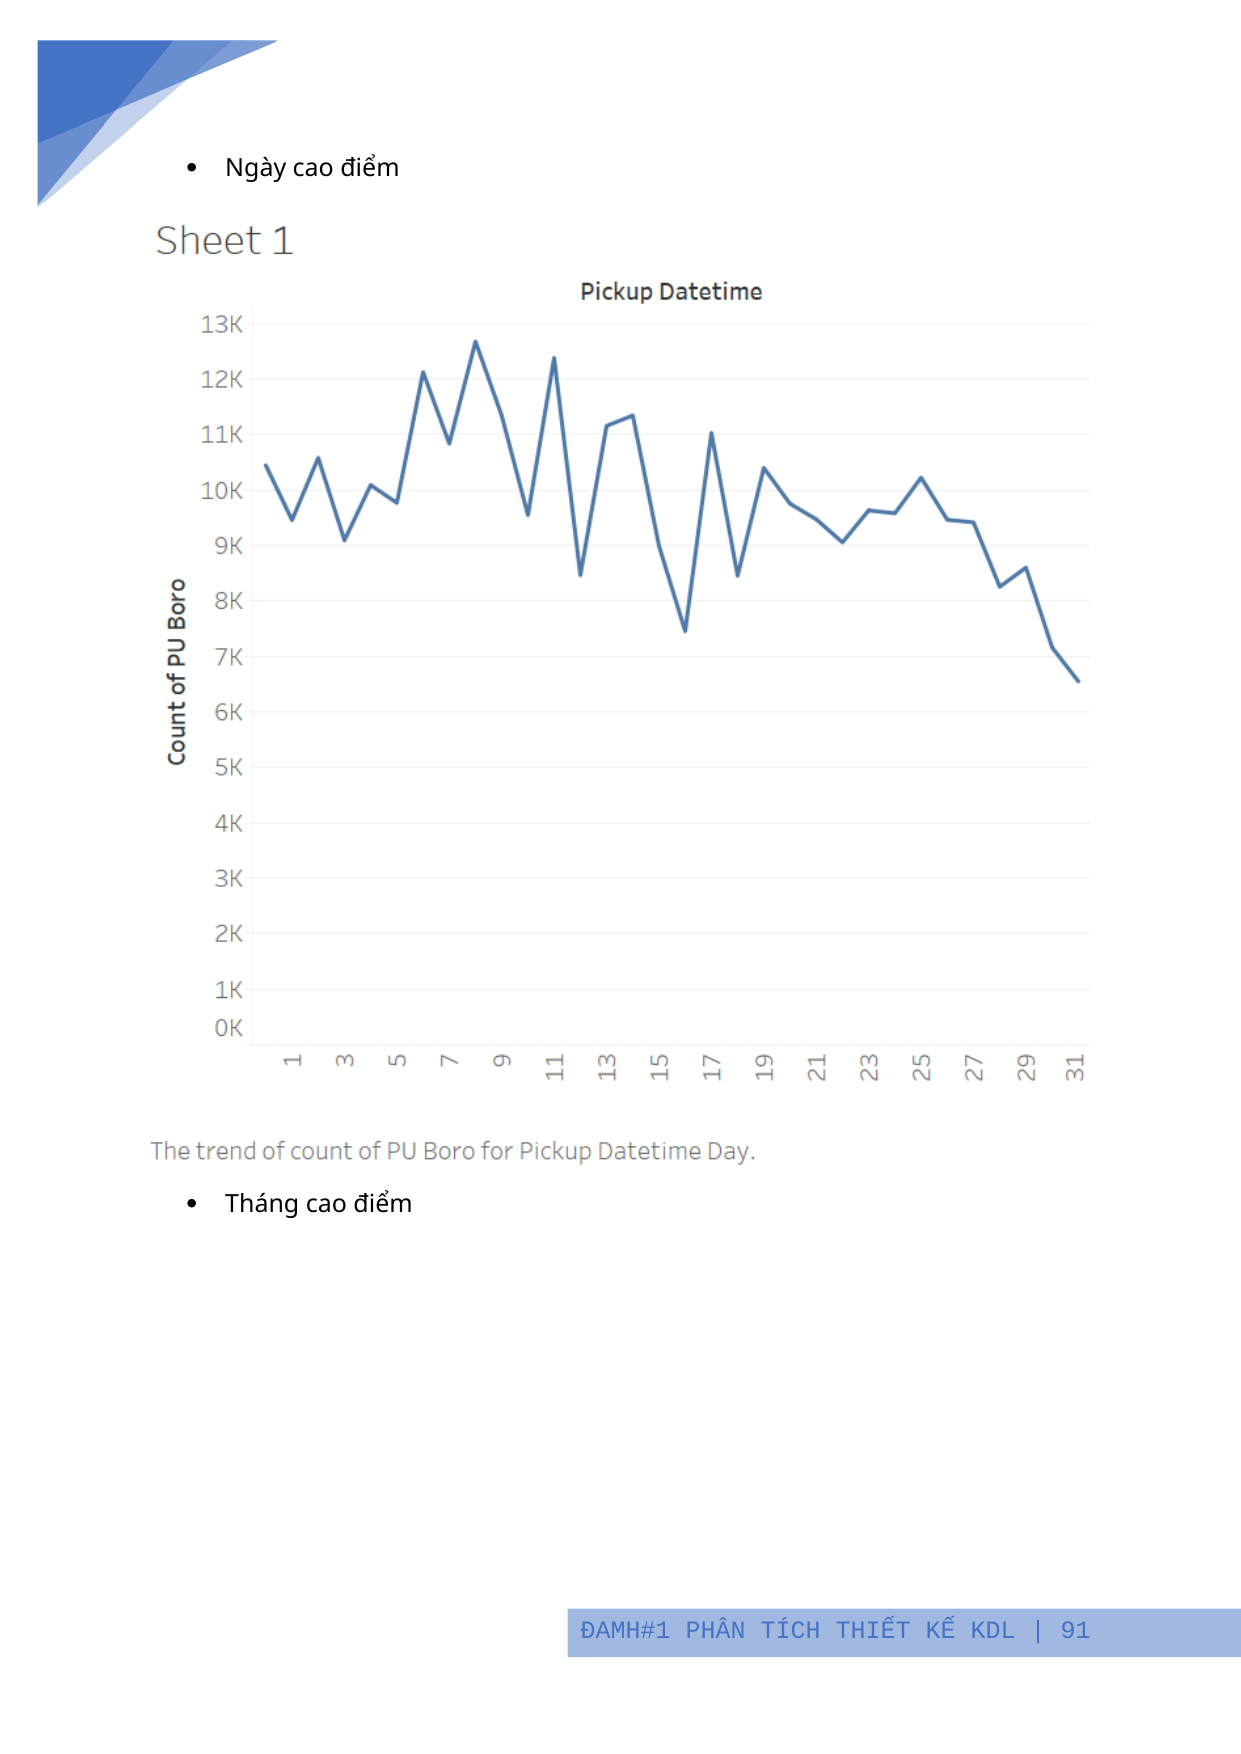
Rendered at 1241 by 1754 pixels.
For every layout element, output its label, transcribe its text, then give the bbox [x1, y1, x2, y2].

list Ngày cao điểm [187, 150, 1090, 184]
picture [37, 40, 1091, 1166]
list Tháng cao điểm [187, 1185, 1090, 1219]
